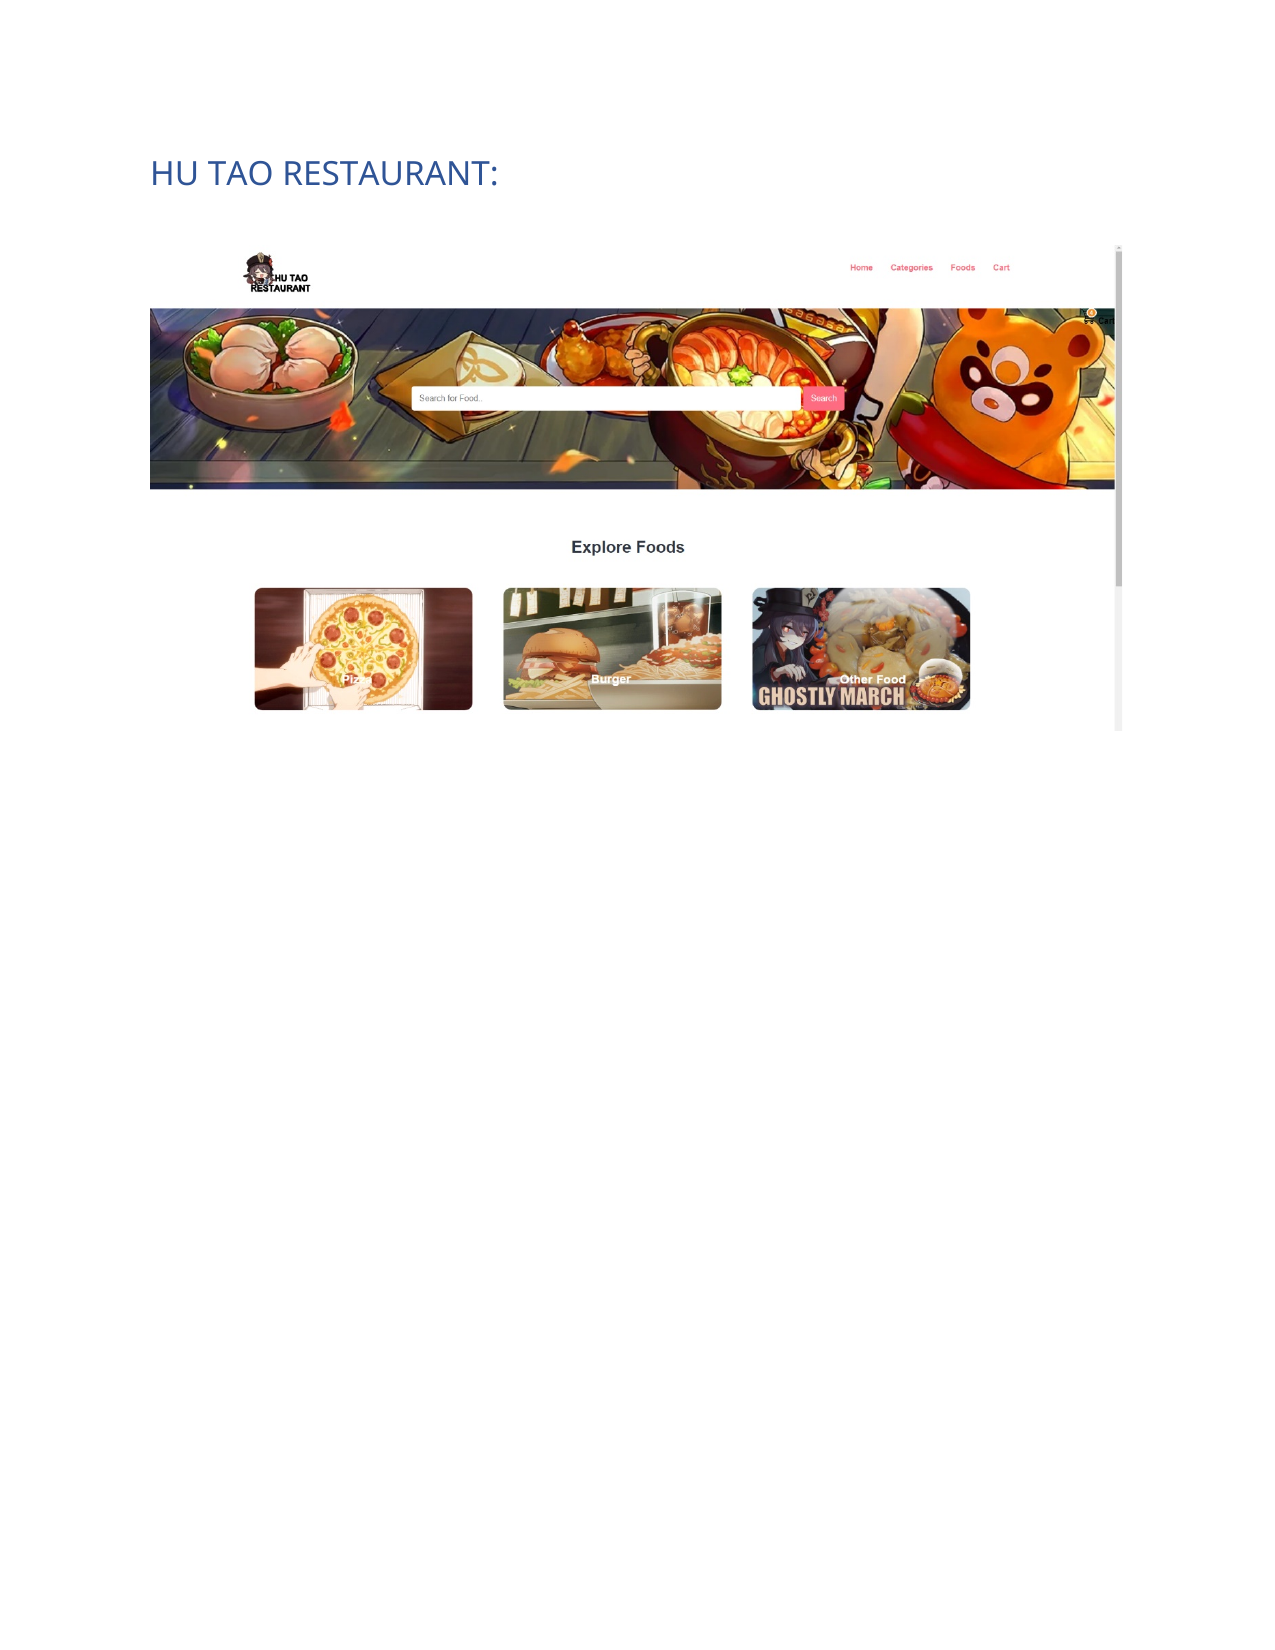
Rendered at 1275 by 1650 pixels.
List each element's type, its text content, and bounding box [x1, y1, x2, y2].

picture [150, 245, 1123, 731]
text HU TAO RESTAURANT: [150, 150, 1125, 195]
